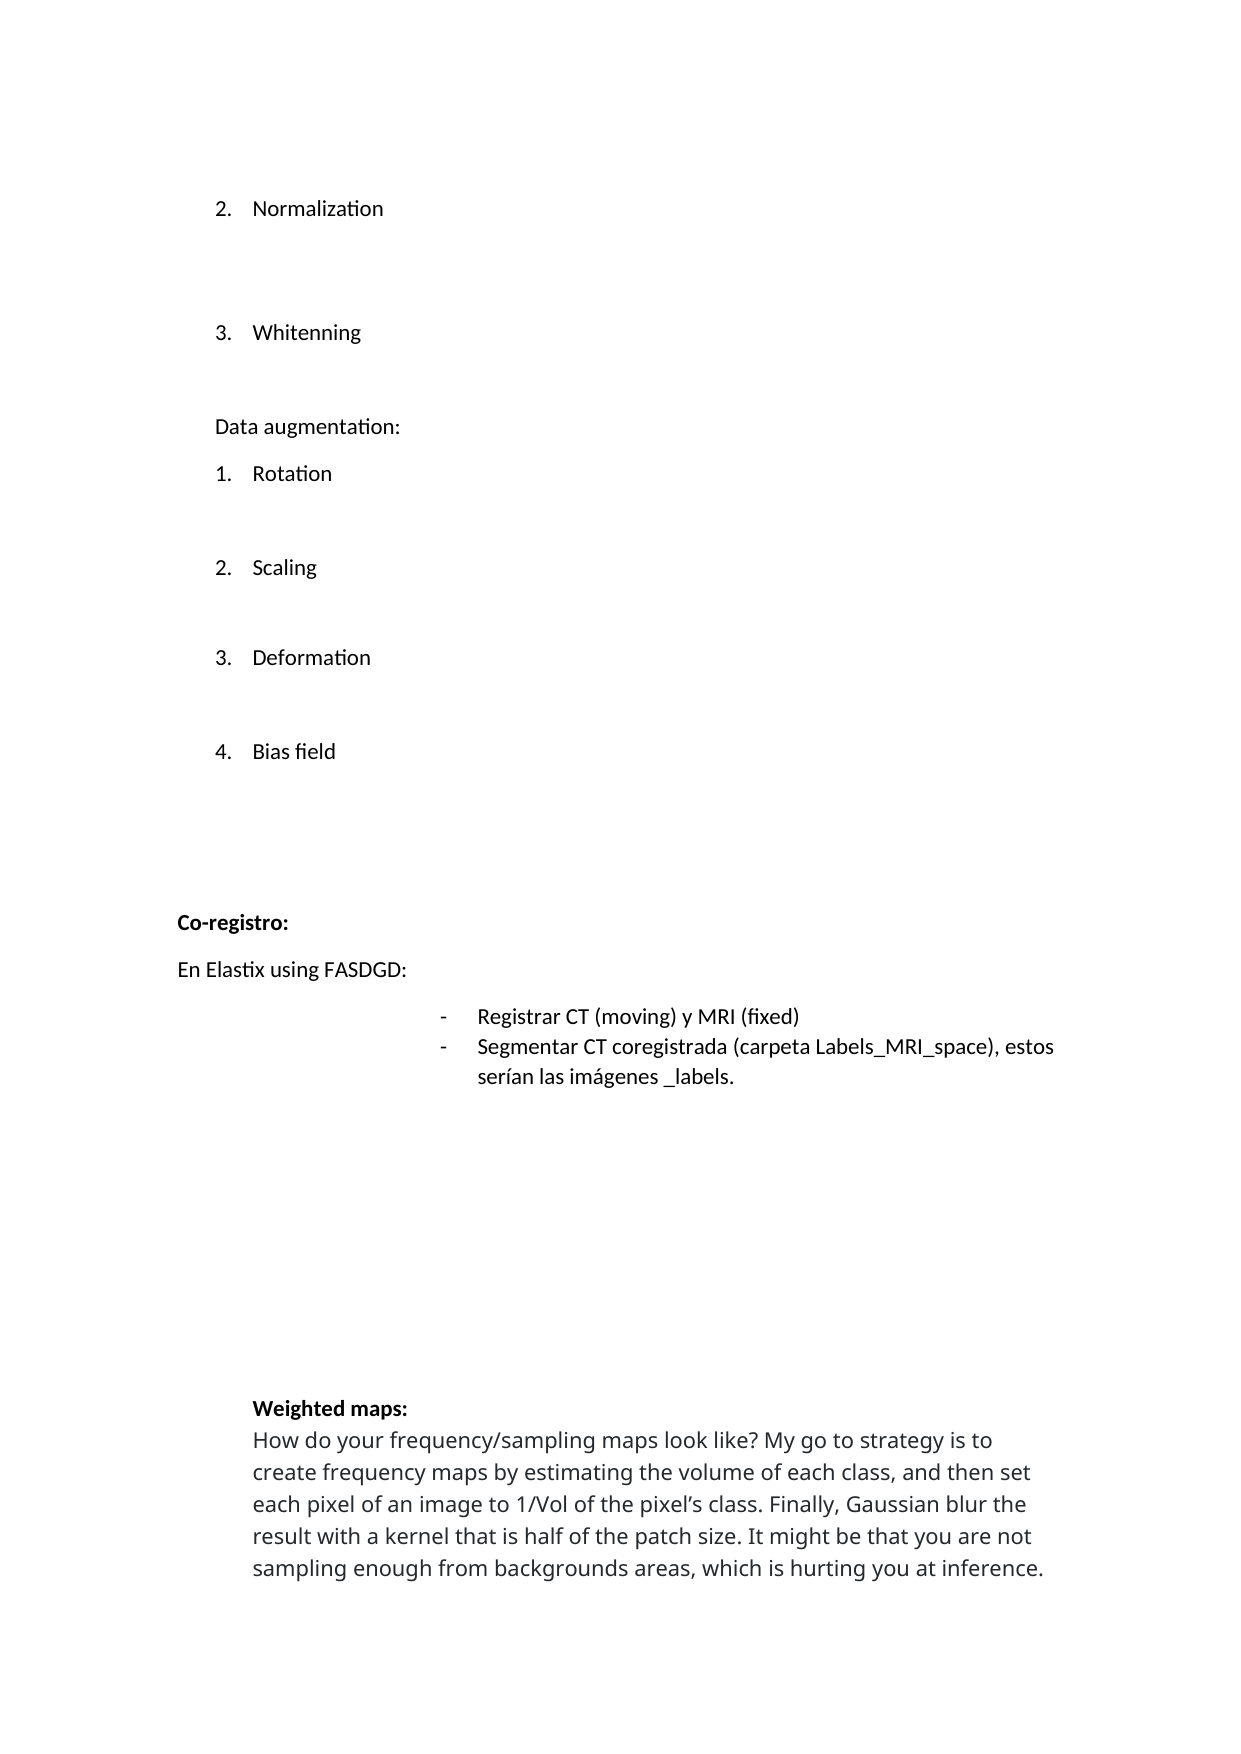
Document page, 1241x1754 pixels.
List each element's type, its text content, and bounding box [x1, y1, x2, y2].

list Registrar CT (moving) y MRI (fixed) [440, 1002, 1063, 1030]
list Deformation [215, 643, 1063, 671]
list Weighted maps: [252, 1394, 1063, 1422]
list Rotation [215, 459, 1063, 487]
list Whitenning [215, 318, 1063, 346]
list Normalization [215, 194, 1063, 222]
text En Elastix using FASDGD: [177, 955, 1063, 983]
list Bias field [215, 737, 1063, 765]
text Data augmentation: [215, 412, 1063, 440]
list Segmentar CT coregistrada (carpeta Labels_MRI_space), estos serían las imágenes _labels. [440, 1032, 1063, 1090]
text Co-registro: [177, 908, 1063, 936]
list How do your frequency/sampling maps look like? My go to strategy is to create frequency maps by estimating the volume of each class, and then set each pixel of an image to 1/Vol of the pixel’s class. Finally, Gaussian blur the result with a kernel that is half of the patch size. It might be that you are not sampling enough from backgrounds areas, which is hurting you at inference. [252, 1425, 1063, 1583]
list Scaling [215, 553, 1063, 581]
